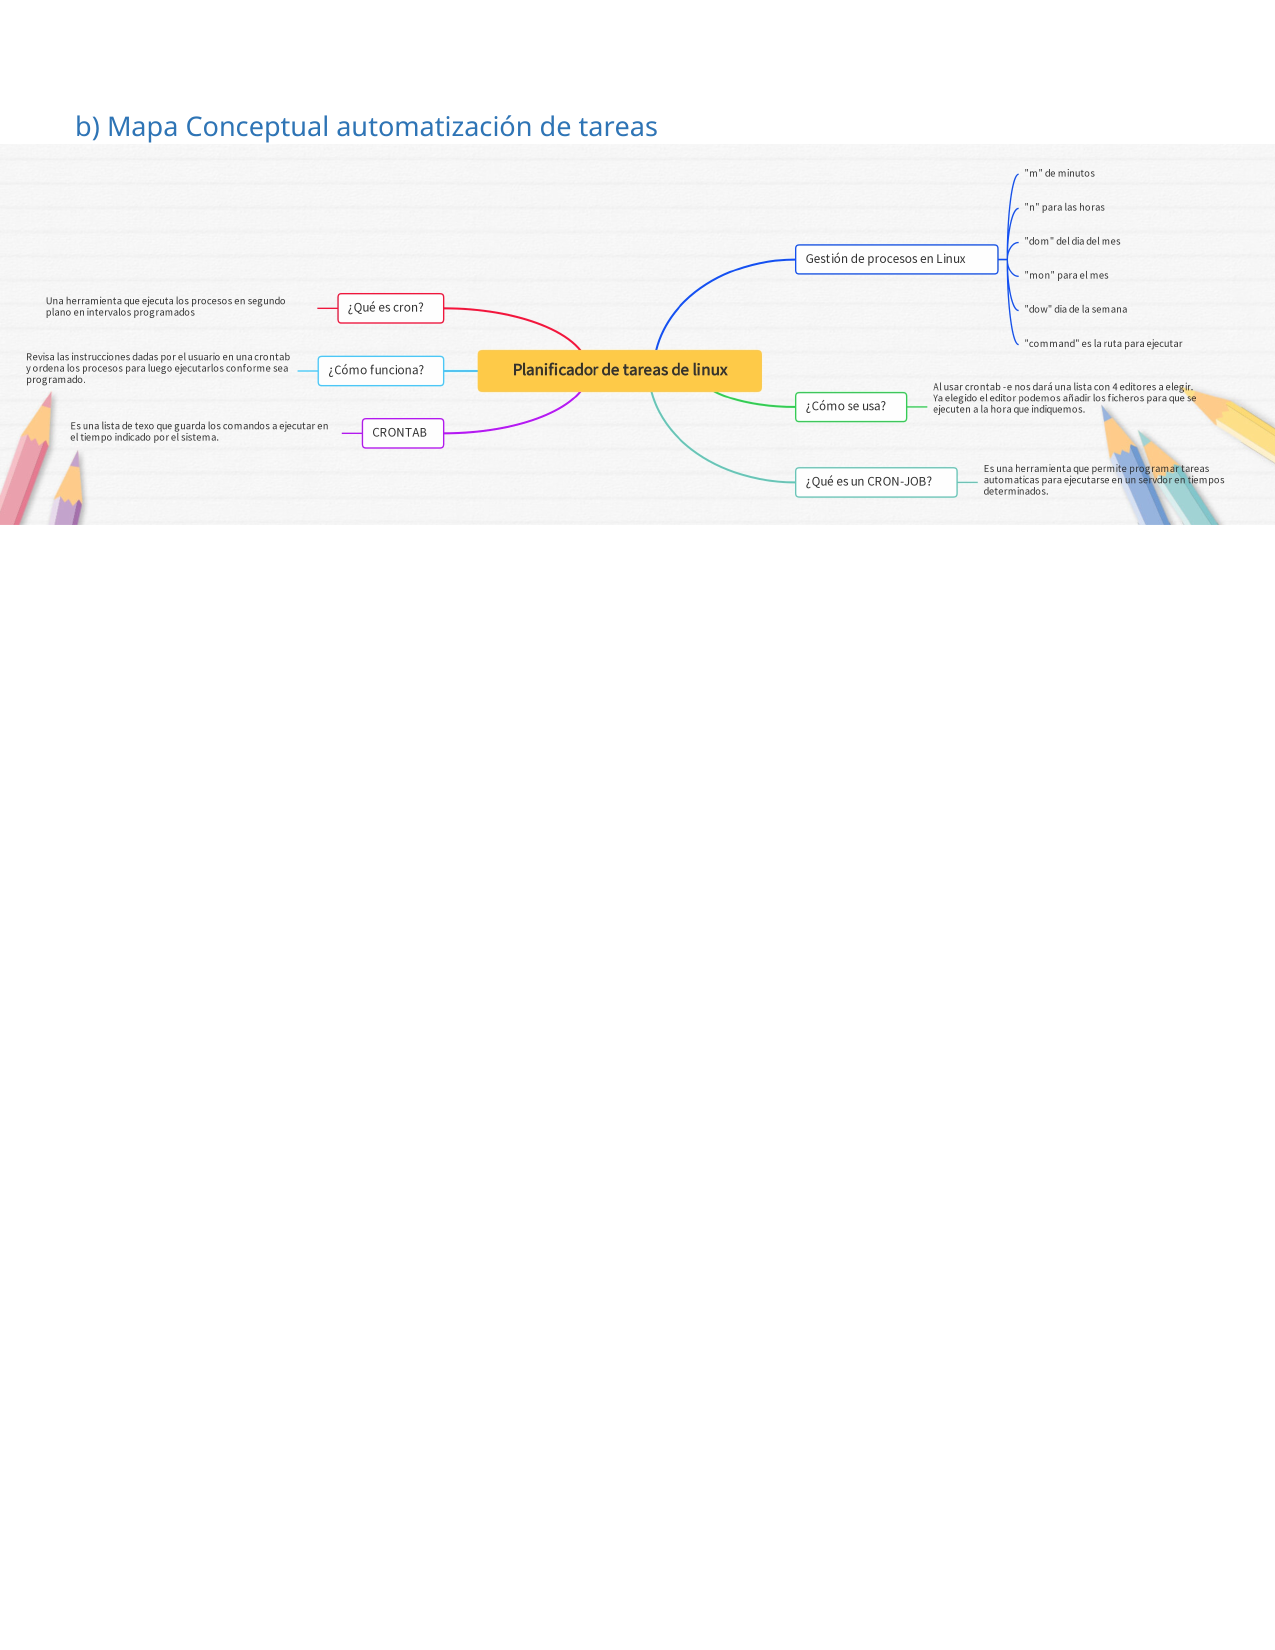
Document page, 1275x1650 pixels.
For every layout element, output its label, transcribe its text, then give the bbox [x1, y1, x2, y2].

picture [0, 144, 1275, 525]
subtitle b) Mapa Conceptual automatización de tareas [75, 107, 1200, 144]
